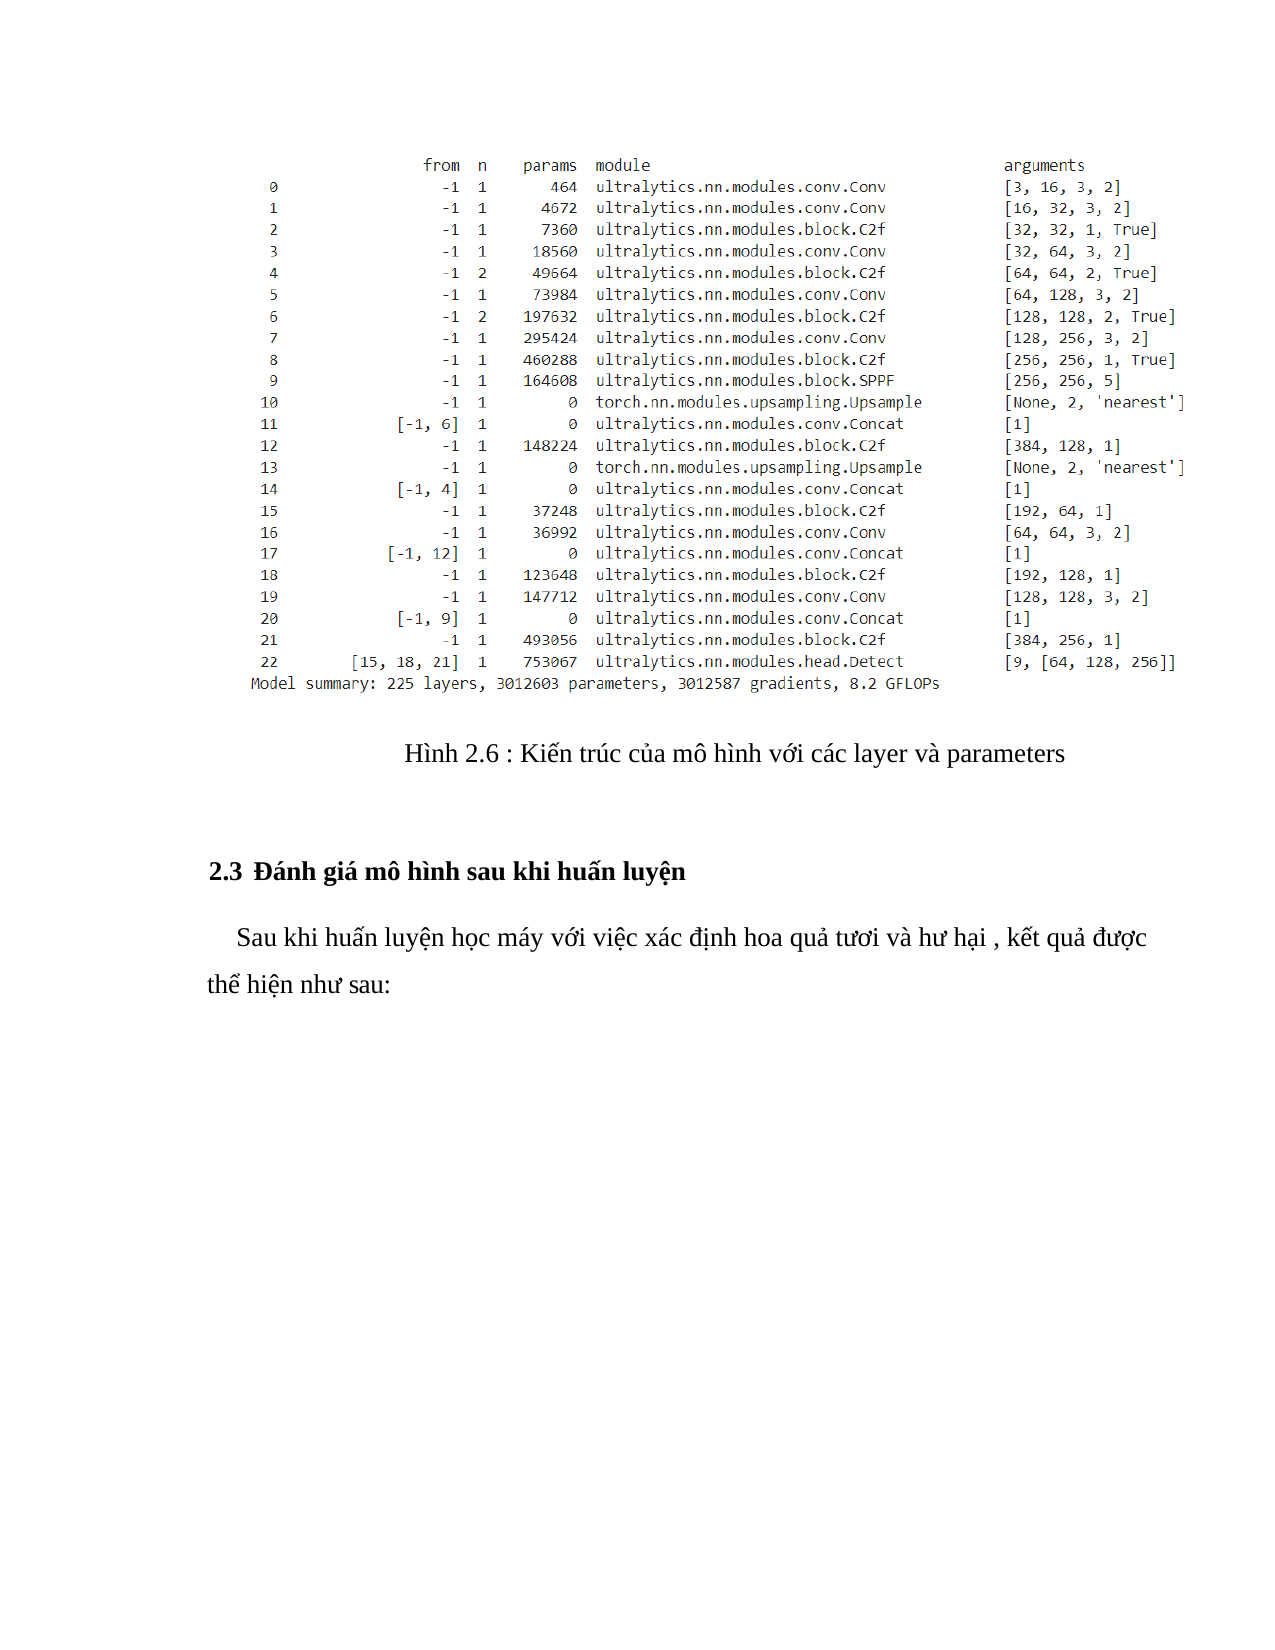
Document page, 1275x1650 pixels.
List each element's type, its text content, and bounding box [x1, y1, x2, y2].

text Sau khi huấn luyện học máy với việc xác định hoa quả tươi và hư hại , kết quả được thể hiện như sau: [207, 921, 1173, 999]
text Hình 2.6 : Kiến trúc của mô hình với các layer và parameters [179, 737, 1173, 768]
list Đánh giá mô hình sau khi huấn luyện [209, 855, 1173, 887]
picture [238, 139, 1232, 709]
